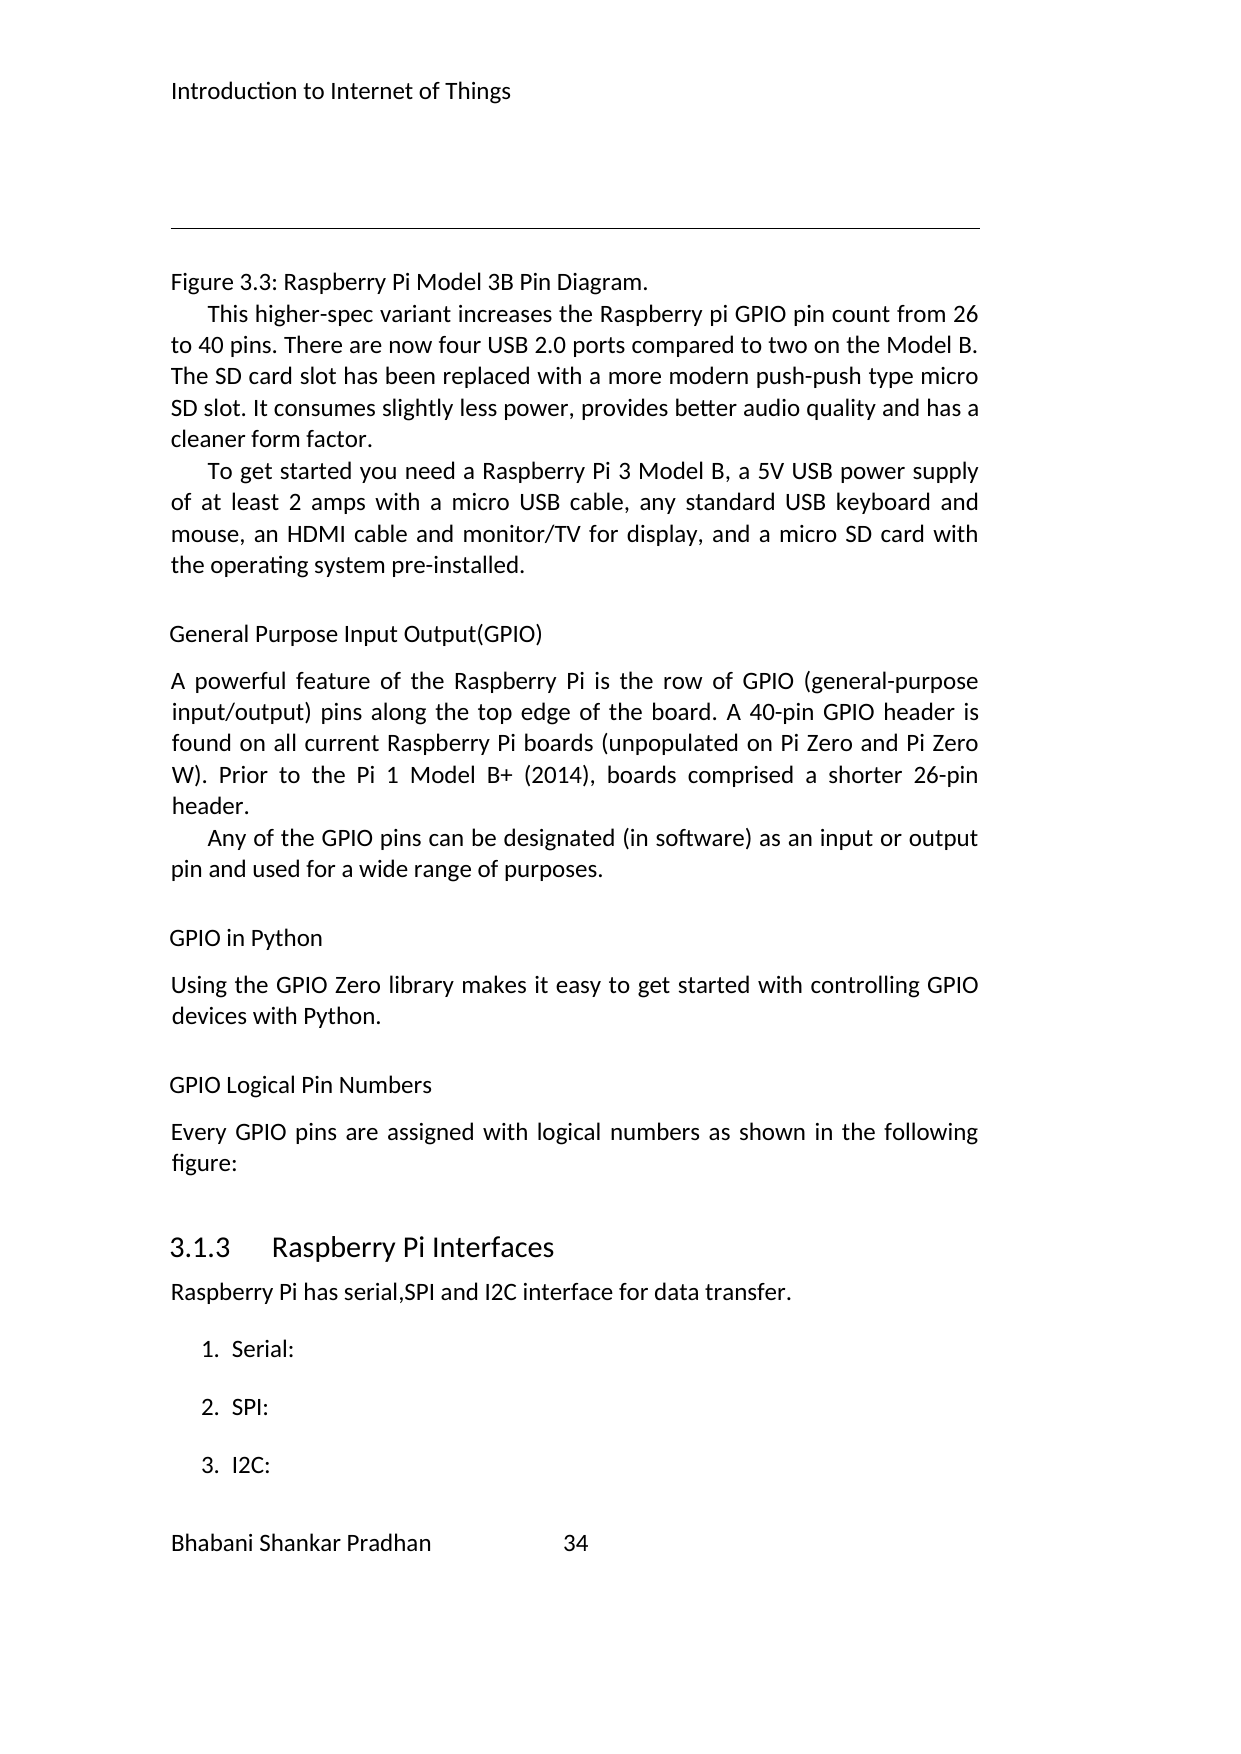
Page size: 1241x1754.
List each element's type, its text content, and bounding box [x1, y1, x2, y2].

text Using the GPIO Zero library makes it easy to get started with controlling GPIO devices with Python. [171, 969, 980, 1031]
subtitle GPIO Logical Pin Numbers [169, 1069, 980, 1100]
text To get started you need a Raspberry Pi 3 Model B, a 5V USB power supply of at least 2 amps with a micro USB cable, any standard USB keyboard and mouse, an HDMI cable and monitor/TV for display, and a micro SD card with the operating system pre-installed. [171, 455, 980, 579]
list I2C: [201, 1449, 980, 1479]
subtitle GPIO in Python [169, 922, 980, 953]
list SPI: [201, 1391, 980, 1422]
text A powerful feature of the Raspberry Pi is the row of GPIO (general-purpose input/output) pins along the top edge of the board. A 40-pin GPIO header is found on all current Raspberry Pi boards (unpopulated on Pi Zero and Pi Zero W). Prior to the Pi 1 Model B+ (2014), boards comprised a shorter 26-pin header. [171, 665, 980, 821]
subtitle 3.1.3 Raspberry Pi Interfaces [169, 1228, 980, 1265]
text This higher-spec variant increases the Raspberry pi GPIO pin count from 26 to 40 pins. There are now four USB 2.0 ports compared to two on the Model B. The SD card slot has been replaced with a more modern push-push type micro SD slot. It consumes slightly less power, provides better audio quality and has a cleaner form factor. [171, 298, 980, 454]
list Serial: [201, 1333, 980, 1364]
subtitle General Purpose Input Output(GPIO) [169, 618, 980, 649]
text Any of the GPIO pins can be designated (in software) as an input or output pin and used for a wide range of purposes. [171, 822, 980, 884]
text Figure 3.3: Raspberry Pi Model 3B Pin Diagram. [171, 266, 980, 296]
text Raspberry Pi has serial,SPI and I2C interface for data transfer. [171, 1276, 980, 1307]
text Every GPIO pins are assigned with logical numbers as shown in the following figure: [171, 1116, 980, 1178]
